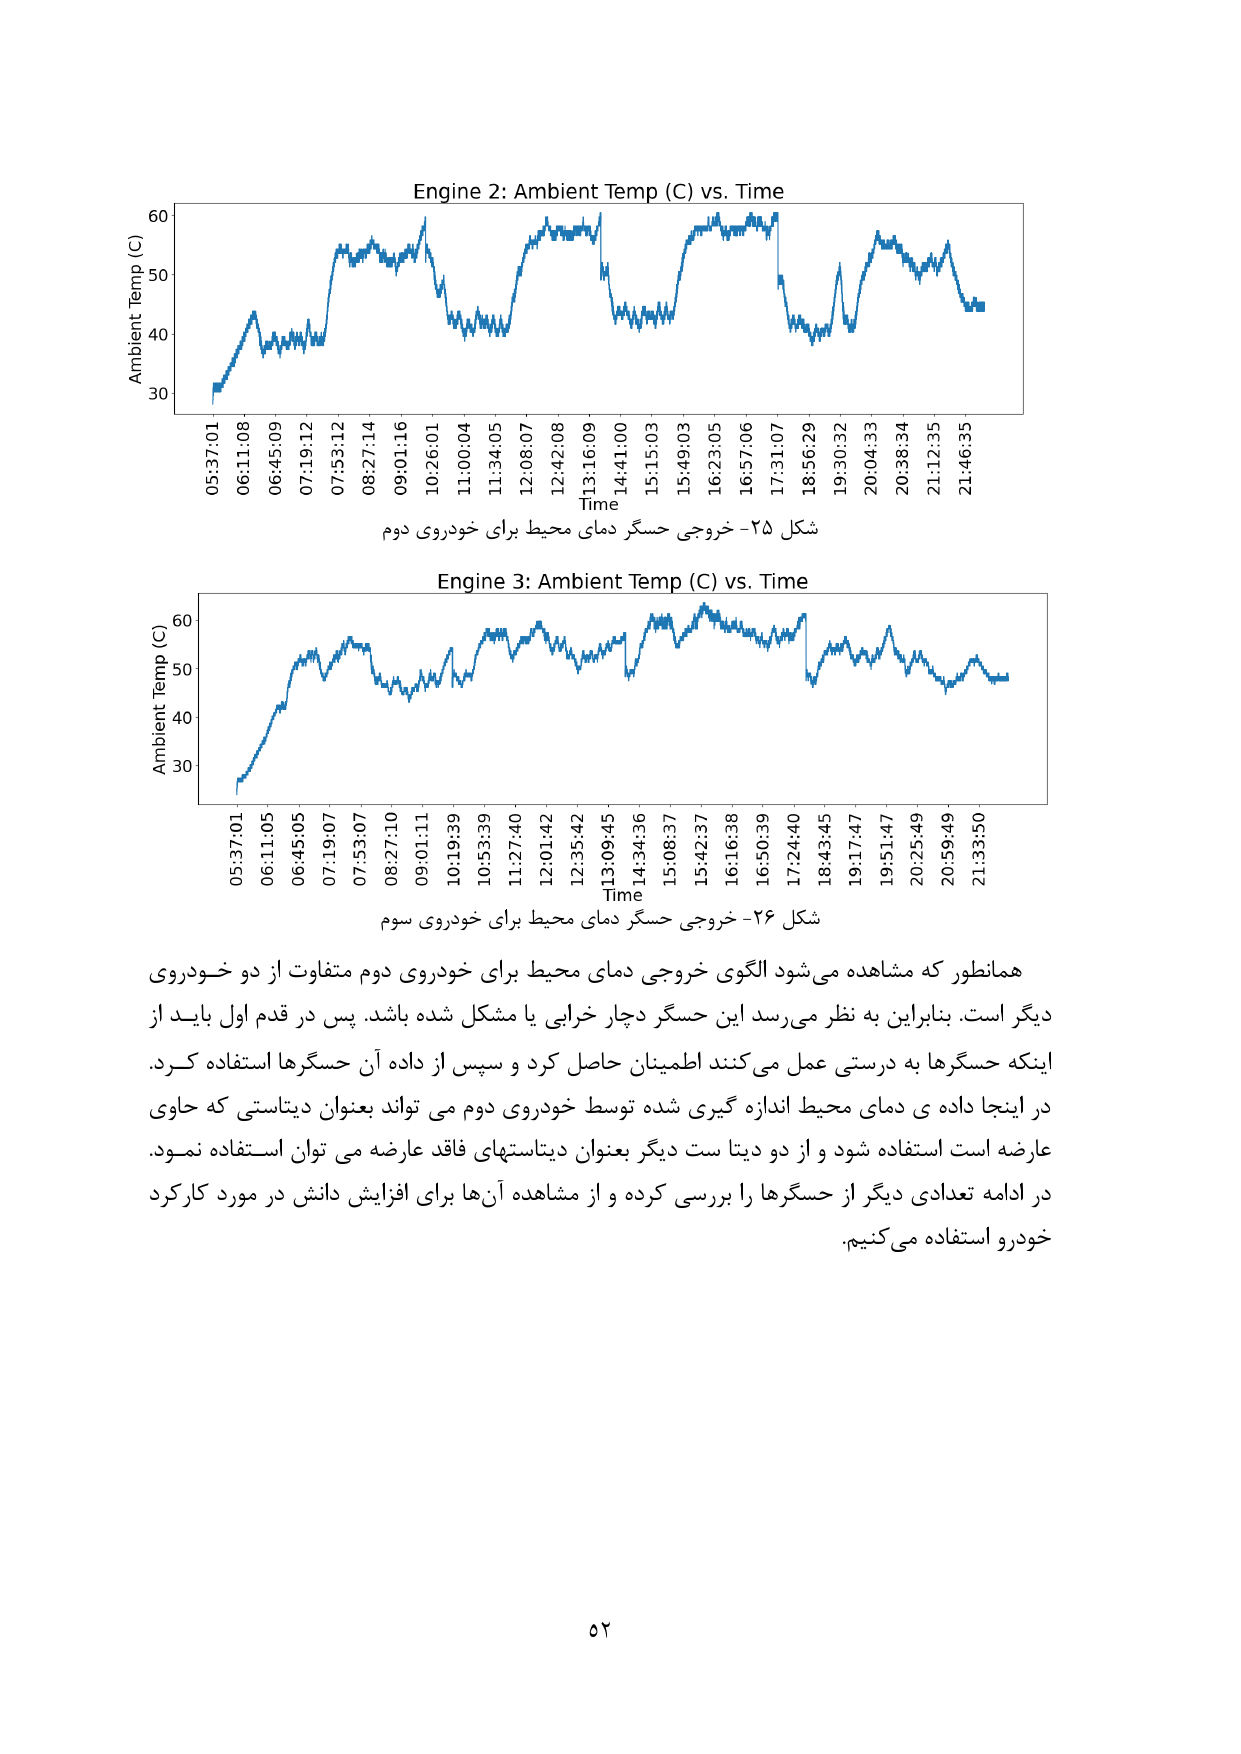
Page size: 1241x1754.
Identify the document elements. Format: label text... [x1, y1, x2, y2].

text شکل 26- خروجی حسگر دمای محیط برای خودروی سوم [148, 909, 1051, 933]
picture [147, 567, 1052, 909]
text همانطور که مشاهده می‌شود الگوی خروجی دمای محیط برای خودروی دوم متفاوت از دو خودروی دیگر است. بنابراین به نظر می‌رسد این حسگر دچار خرابی یا مشکل شده باشد. پس در قدم اول باید از اینکه حسگرها به درستی عمل می‎‌کنند اطمینان حاصل کرد و سپس از داده آن حسگرها استفاده کرد. در اینجا داده ی دمای محیط اندازه گیری شده توسط خودروی دوم می تواند بعنوان دیتاستی که حاوی عارضه است استفاده شود و از دو دیتا ست دیگر بعنوان دیتاستهای فاقد عارضه می توان استفاده نمود. در ادامه تعدادی دیگر از حسگرها را بررسی کرده و از مشاهده آن‌ها برای افزایش دانش در مورد کارکرد خودرو استفاده می‌کنیم. [148, 958, 1051, 1254]
text شکل 25- خروجی حسگر دمای محیط برای خودروی دوم [148, 518, 1051, 543]
picture [123, 177, 1028, 518]
